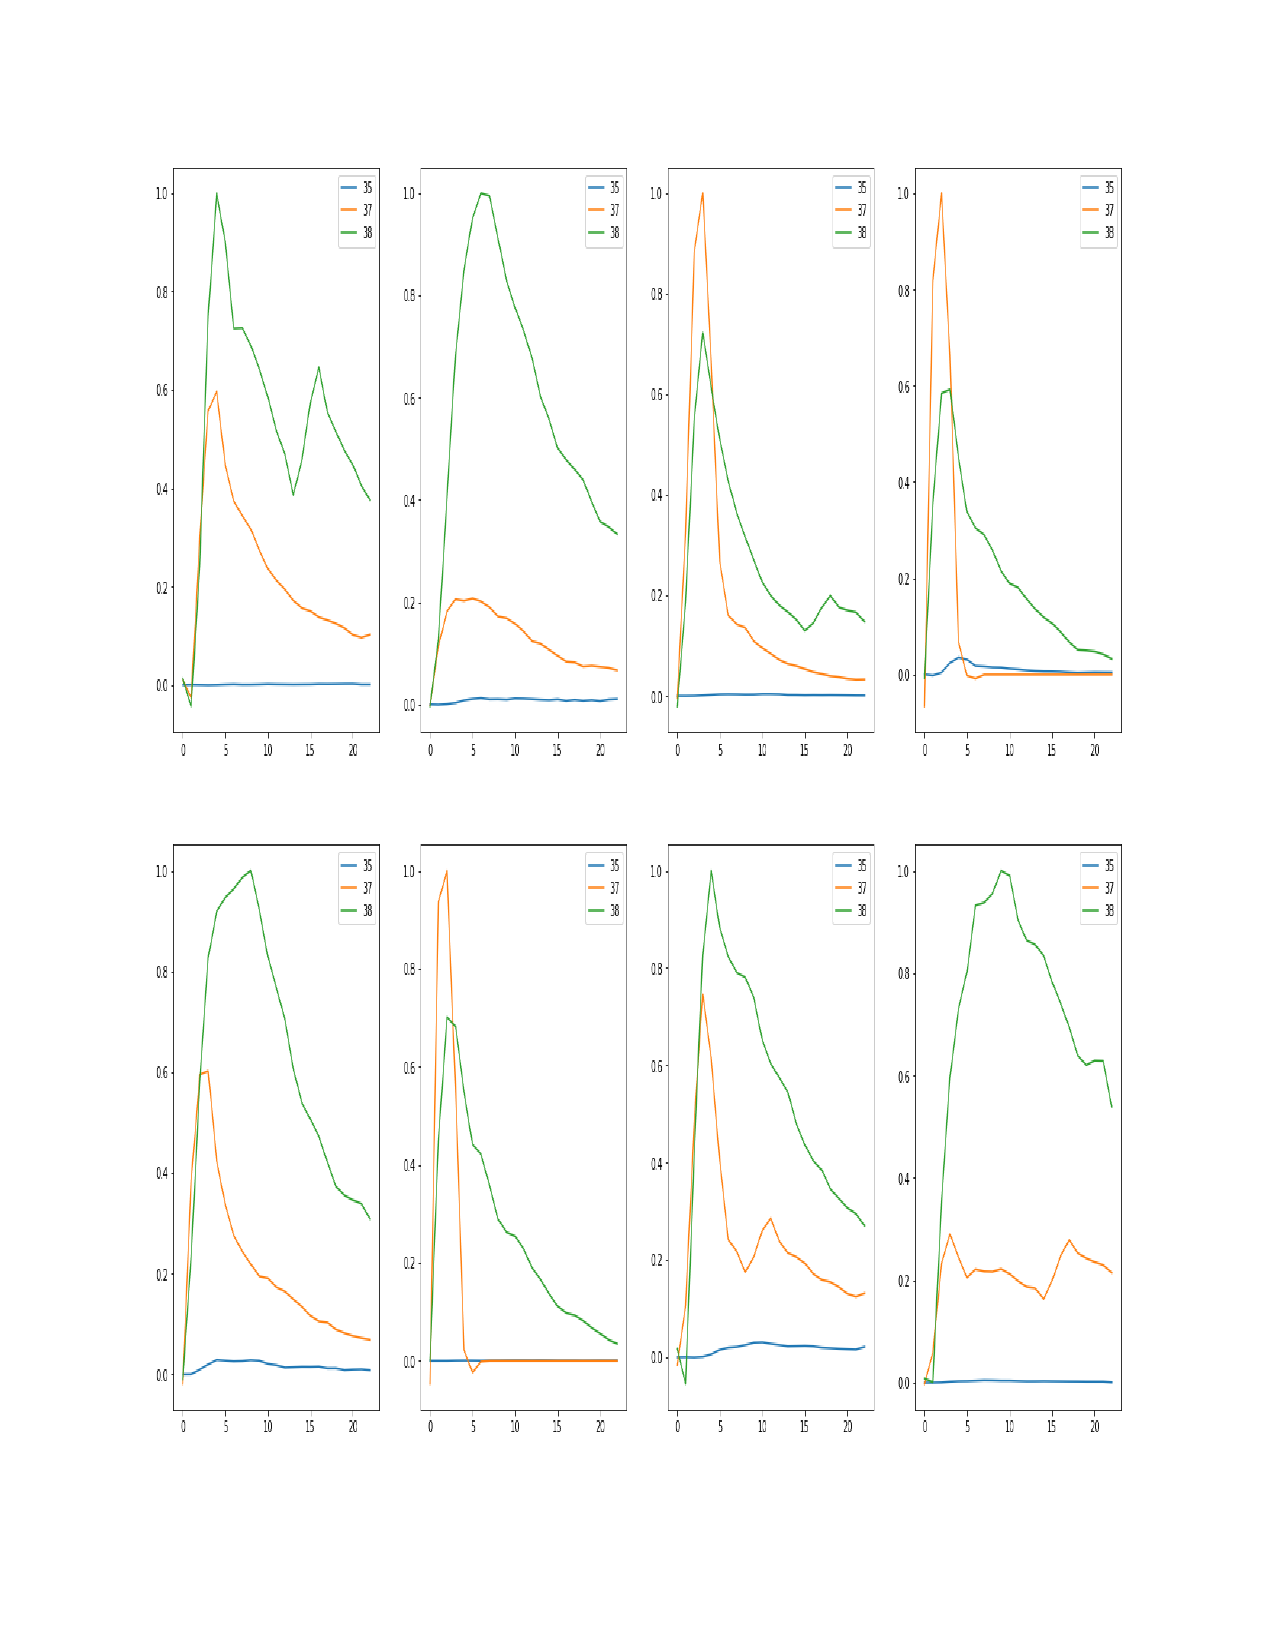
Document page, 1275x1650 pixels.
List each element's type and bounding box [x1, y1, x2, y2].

picture [150, 158, 1125, 1446]
